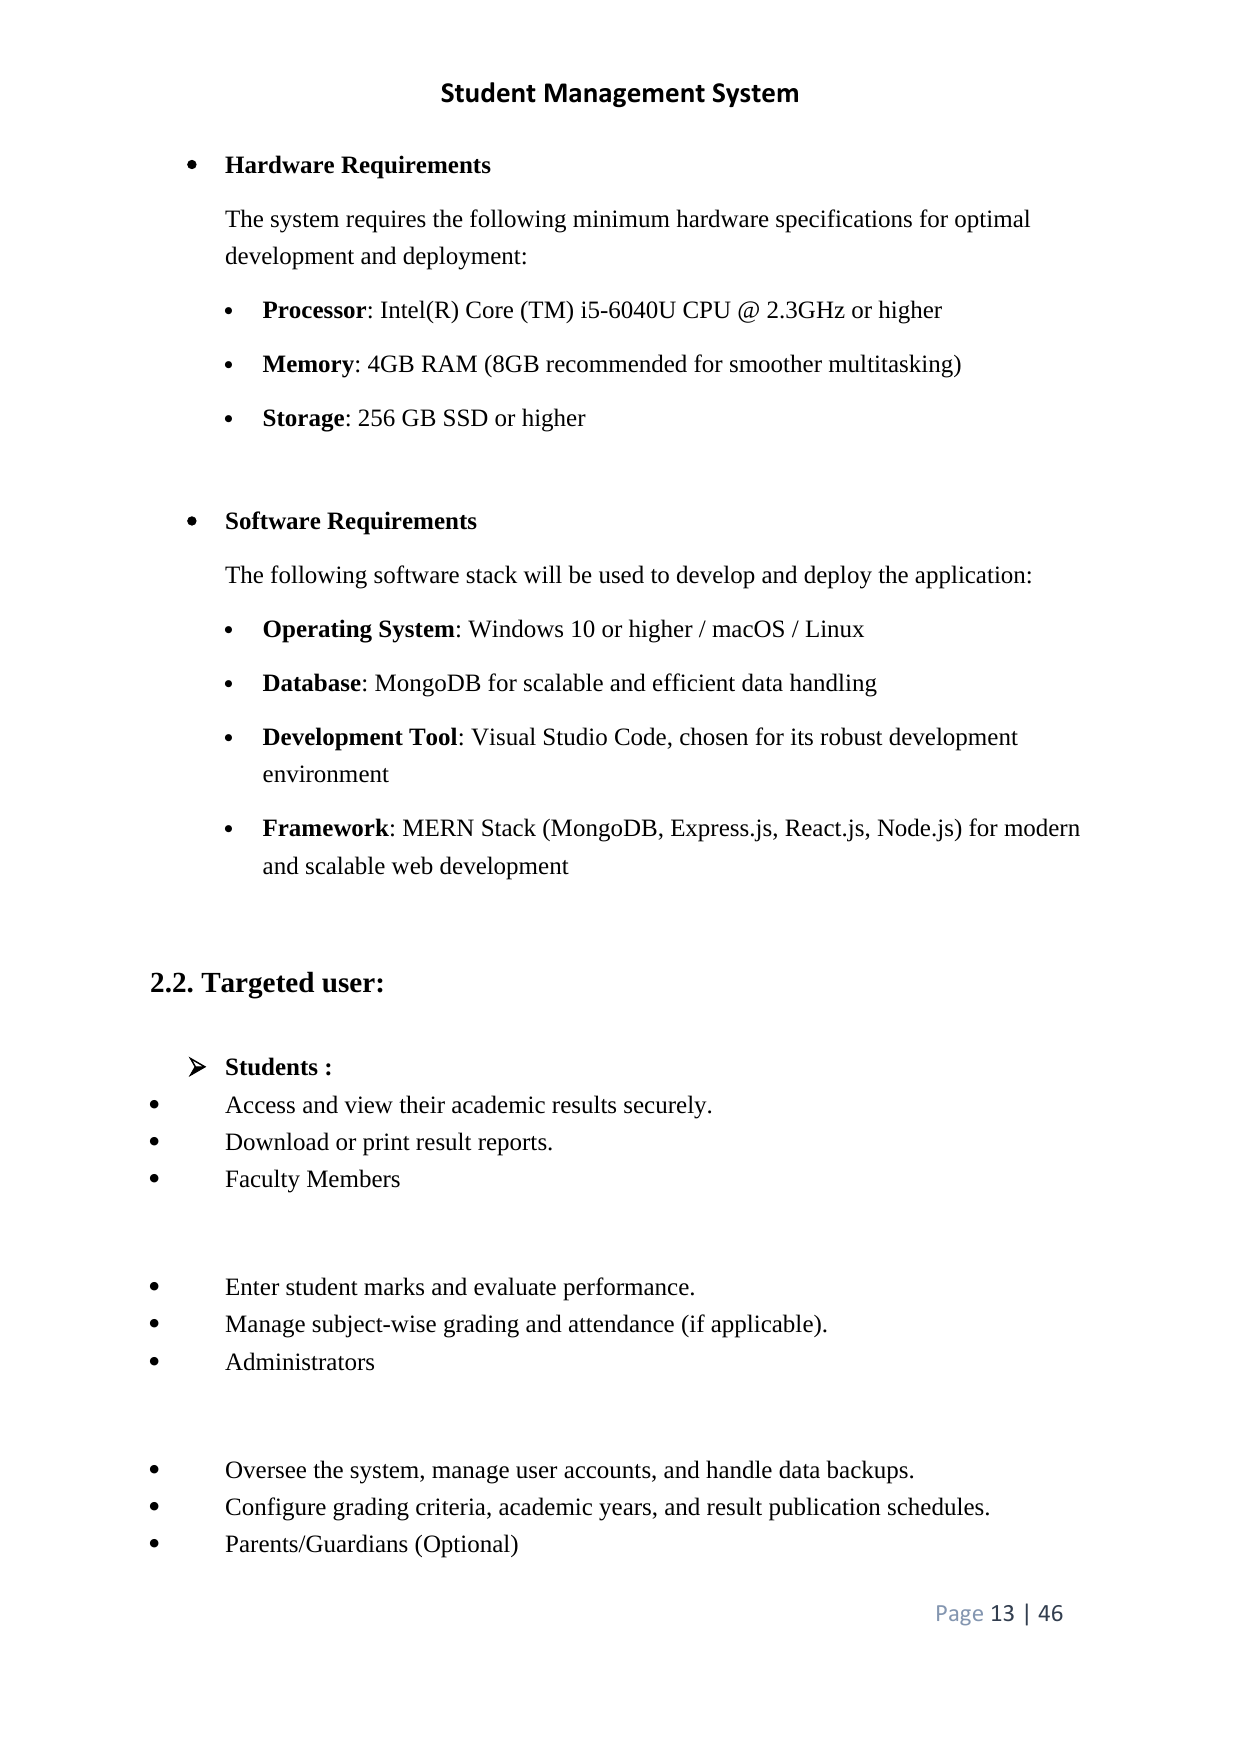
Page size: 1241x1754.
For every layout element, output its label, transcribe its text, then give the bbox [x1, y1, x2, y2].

list Memory: 4GB RAM (8GB recommended for smoother multitasking) [225, 349, 1090, 378]
list Enter student marks and evaluate performance. [150, 1272, 1090, 1301]
list Operating System: Windows 10 or higher / macOS / Linux [225, 614, 1090, 643]
list Students : [187, 1052, 1090, 1081]
list Storage: 256 GB SSD or higher [225, 403, 1090, 432]
subtitle 2.2. Targeted user: [150, 965, 1090, 998]
list Hardware Requirements [187, 150, 1090, 179]
list Administrators [150, 1347, 1090, 1376]
list Download or print result reports. [150, 1127, 1090, 1156]
list Faculty Members [150, 1164, 1090, 1193]
text The following software stack will be used to develop and deploy the application: [150, 560, 1090, 589]
list Configure grading criteria, academic years, and result publication schedules. [150, 1492, 1090, 1521]
list Manage subject-wise grading and attendance (if applicable). [150, 1309, 1090, 1338]
list Processor: Intel(R) Core (TM) i5-6040U CPU @ 2.3GHz or higher [225, 295, 1090, 324]
list Software Requirements [187, 506, 1090, 535]
list Access and view their academic results securely. [150, 1090, 1090, 1118]
list Parents/Guardians (Optional) [150, 1529, 1090, 1558]
list Database: MongoDB for scalable and efficient data handling [225, 668, 1090, 697]
list Oversee the system, manage user accounts, and handle data backups. [150, 1455, 1090, 1483]
list Development Tool: Visual Studio Code, chosen for its robust development environment [225, 722, 1090, 788]
list Framework: MERN Stack (MongoDB, Express.js, React.js, Node.js) for modern and scalable web development [225, 813, 1090, 879]
text The system requires the following minimum hardware specifications for optimal development and deployment: [225, 204, 1090, 270]
